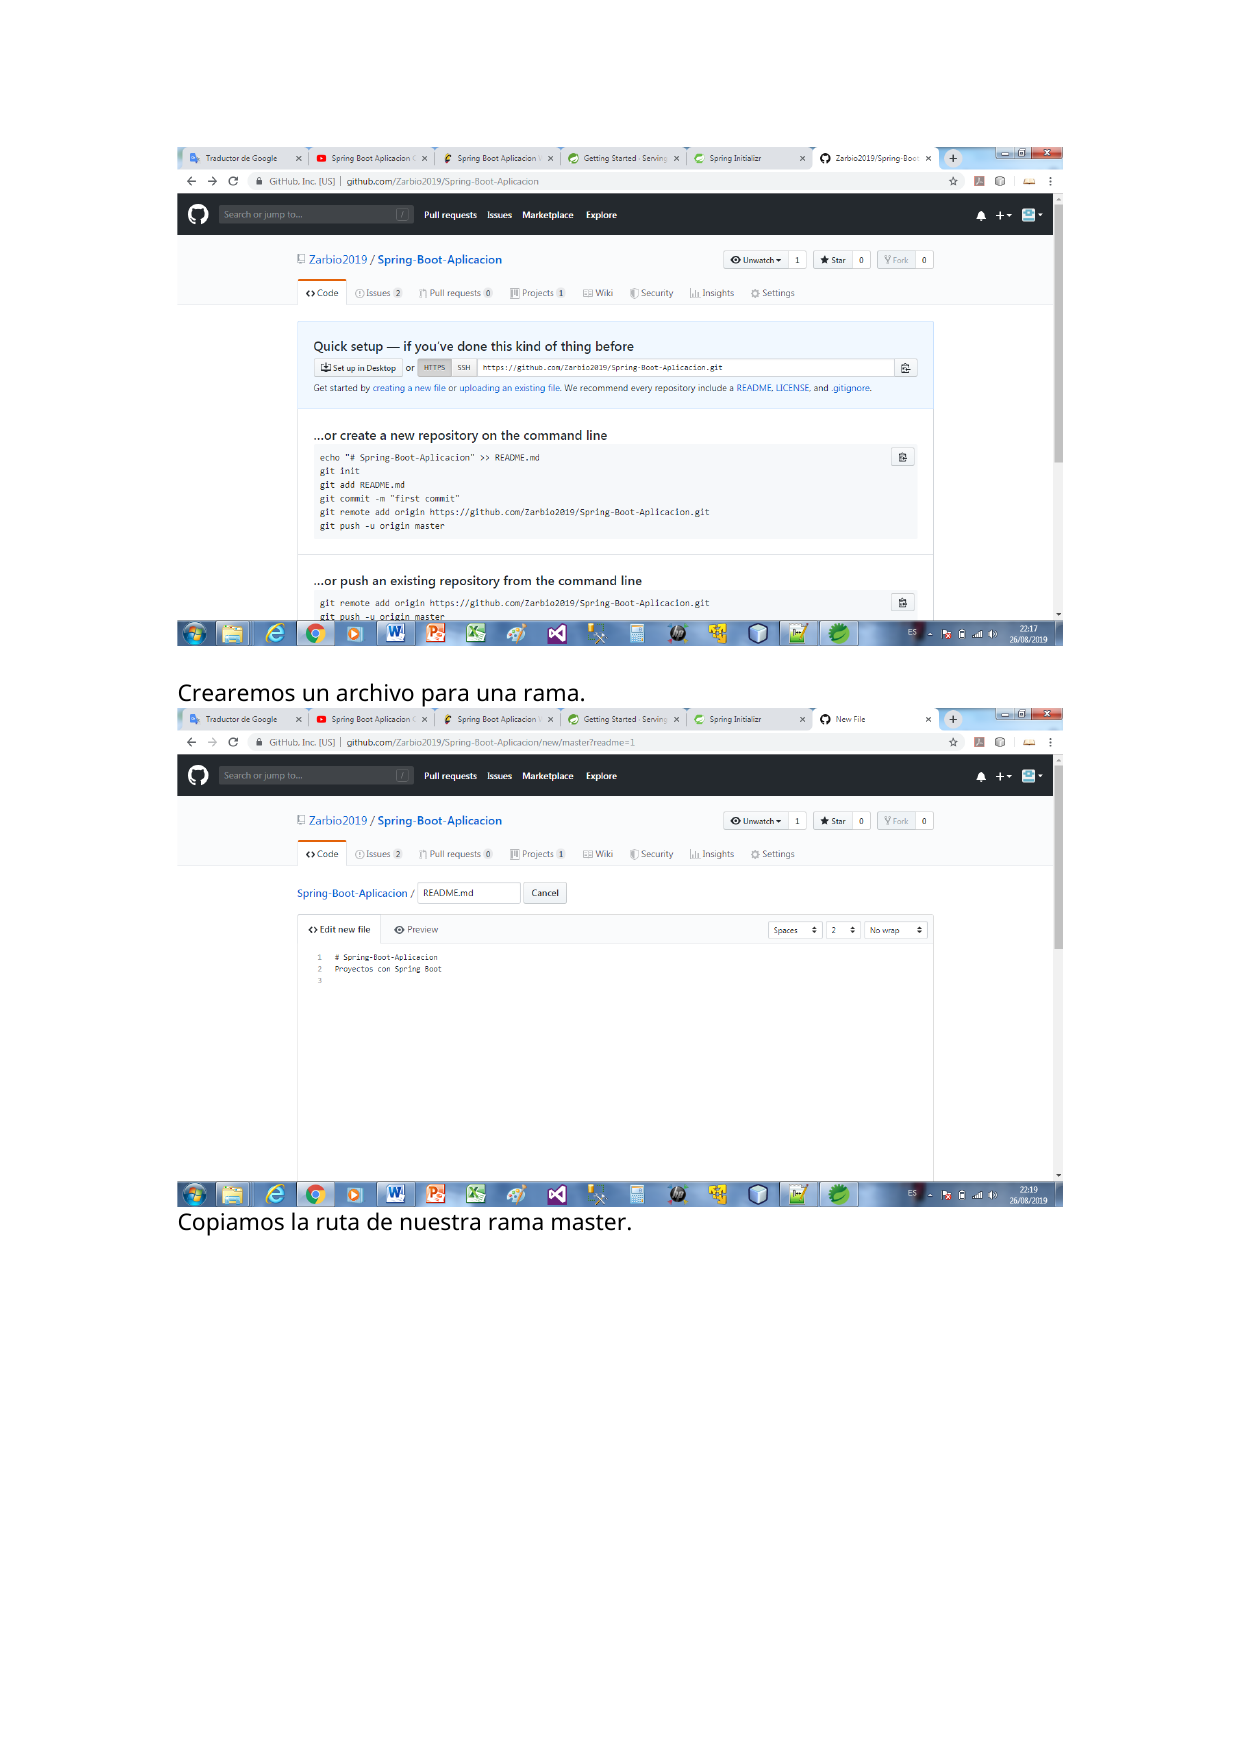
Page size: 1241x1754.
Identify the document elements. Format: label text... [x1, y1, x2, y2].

picture [177, 147, 1063, 646]
picture [177, 708, 1063, 1207]
list Crearemos un archivo para una rama. [177, 677, 1063, 708]
list Copiamos la ruta de nuestra rama master. [177, 1207, 1063, 1237]
